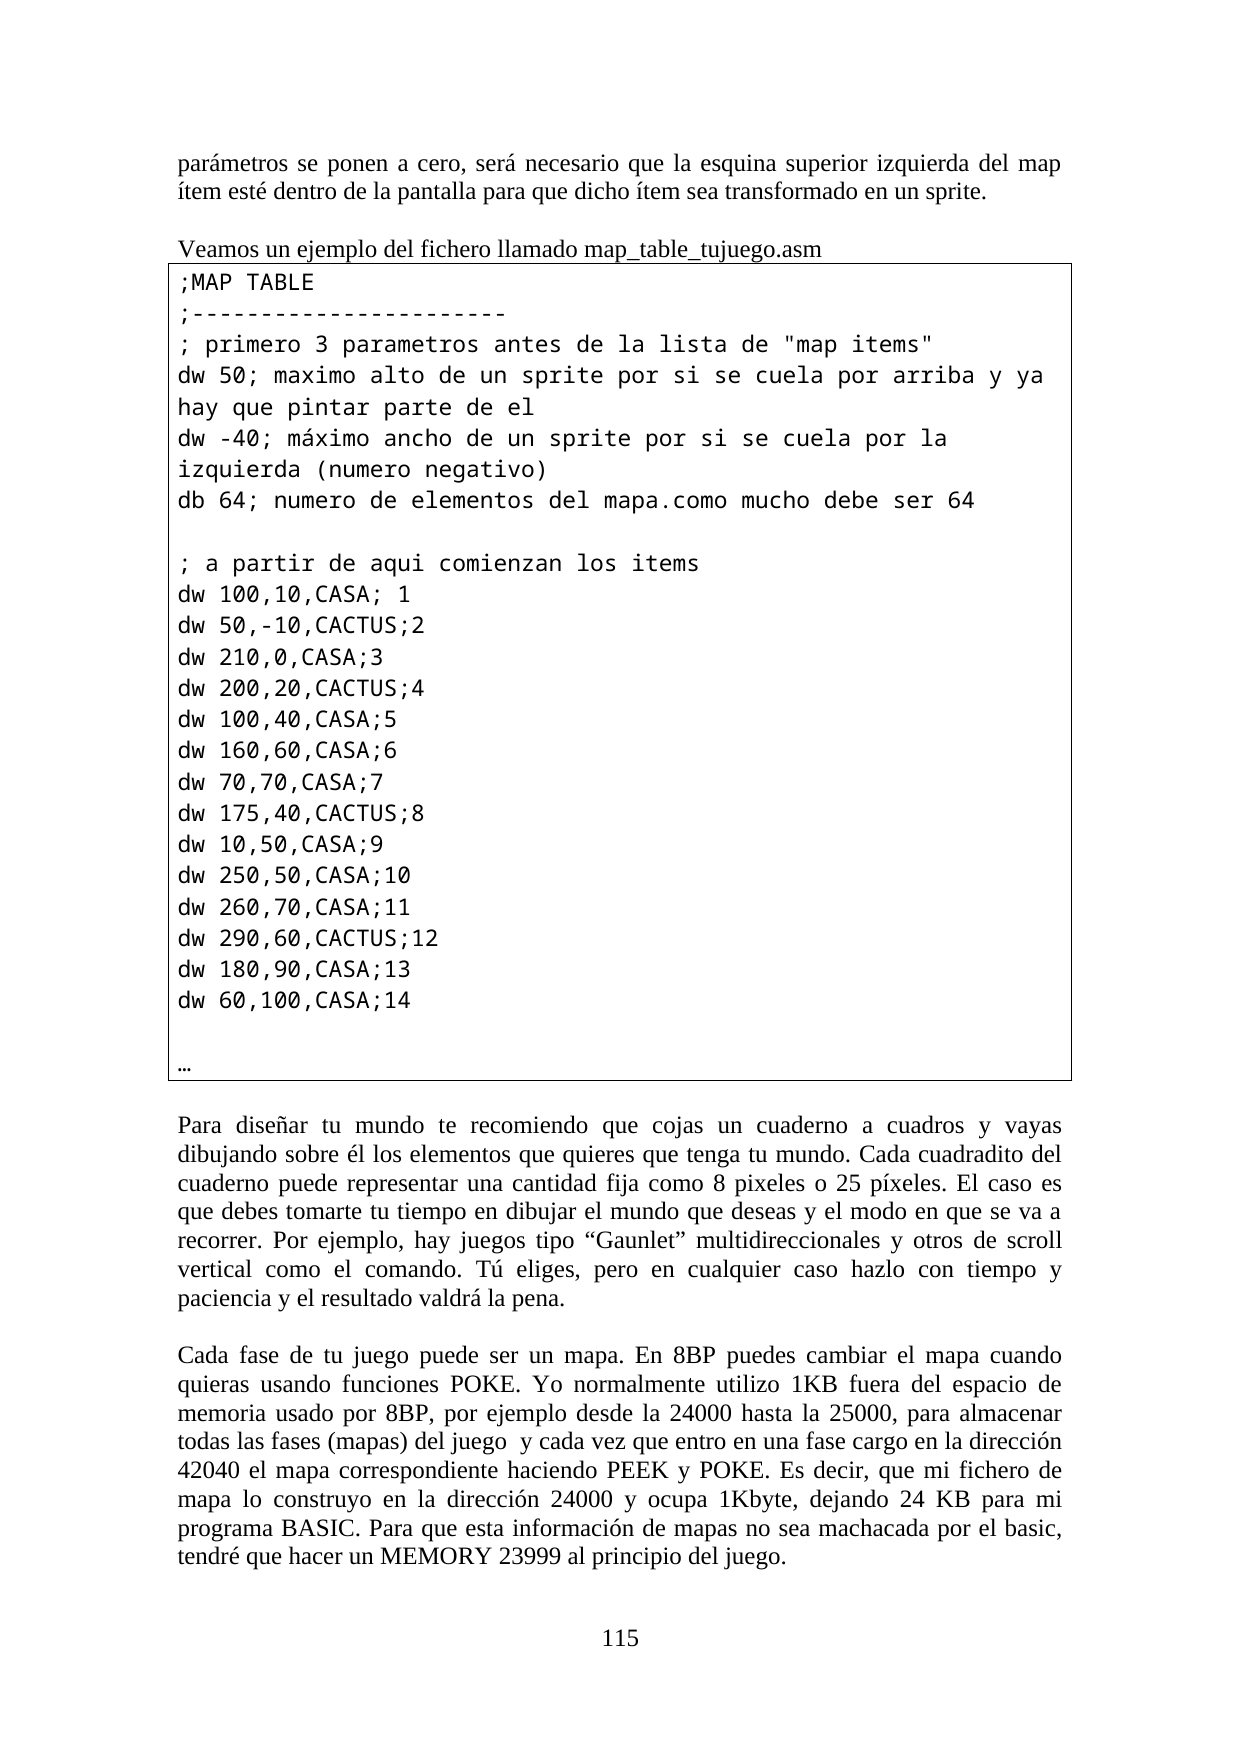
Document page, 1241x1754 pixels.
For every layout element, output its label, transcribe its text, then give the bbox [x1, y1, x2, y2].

text dw 260,70,CASA;11 [177, 891, 1063, 922]
text dw 60,100,CASA;14 [177, 984, 1063, 1016]
text dw 100,40,CASA;5 [177, 703, 1063, 734]
text dw 250,50,CASA;10 [177, 859, 1063, 891]
text dw 210,0,CASA;3 [177, 641, 1063, 672]
text ;MAP TABLE [169, 264, 1071, 297]
text Para diseñar tu mundo te recomiendo que cojas un cuaderno a cuadros y vayas dibujando sobre él los elementos que quieres que tenga tu mundo. Cada cuadradito del cuaderno puede representar una cantidad fija como 8 pixeles o 25 píxeles. El caso es que debes tomarte tu tiempo en dibujar el mundo que deseas y el modo en que se va a recorrer. Por ejemplo, hay juegos tipo “Gaunlet” multidireccionales y otros de scroll vertical como el comando. Tú eliges, pero en cualquier caso hazlo con tiempo y paciencia y el resultado valdrá la pena. [177, 1110, 1063, 1311]
text ; primero 3 parametros antes de la lista de "map items" [177, 328, 1063, 359]
text dw 175,40,CACTUS;8 [177, 797, 1063, 828]
text dw 100,10,CASA; 1 [177, 578, 1063, 609]
text Cada fase de tu juego puede ser un mapa. En 8BP puedes cambiar el mapa cuando quieras usando funciones POKE. Yo normalmente utilizo 1KB fuera del espacio de memoria usado por 8BP, por ejemplo desde la 24000 hasta la 25000, para almacenar todas las fases (mapas) del juego y cada vez que entro en una fase cargo en la dirección 42040 el mapa correspondiente haciendo PEEK y POKE. Es decir, que mi fichero de mapa lo construyo en la dirección 24000 y ocupa 1Kbyte, dejando 24 KB para mi programa BASIC. Para que esta información de mapas no sea machacada por el basic, tendré que hacer un MEMORY 23999 al principio del juego. [177, 1340, 1063, 1570]
text db 64; numero de elementos del mapa.como mucho debe ser 64 [177, 484, 1063, 516]
text dw 290,60,CACTUS;12 [177, 922, 1063, 953]
text dw 10,50,CASA;9 [177, 828, 1063, 859]
text ; a partir de aqui comienzan los items [177, 547, 1063, 578]
text dw 200,20,CACTUS;4 [177, 672, 1063, 703]
text dw 70,70,CASA;7 [177, 766, 1063, 797]
text dw 160,60,CASA;6 [177, 734, 1063, 766]
text dw -40; máximo ancho de un sprite por si se cuela por la izquierda (numero negativo) [177, 422, 1063, 484]
text dw 50; maximo alto de un sprite por si se cuela por arriba y ya hay que pintar parte de el [177, 359, 1063, 422]
text Veamos un ejemplo del fichero llamado map_table_tujuego.asm [177, 234, 1063, 263]
text … [169, 1044, 1071, 1080]
text ;----------------------- [177, 297, 1063, 328]
text dw 50,-10,CACTUS;2 [177, 609, 1063, 641]
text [177, 148, 1063, 205]
text dw 180,90,CASA;13 [177, 953, 1063, 984]
